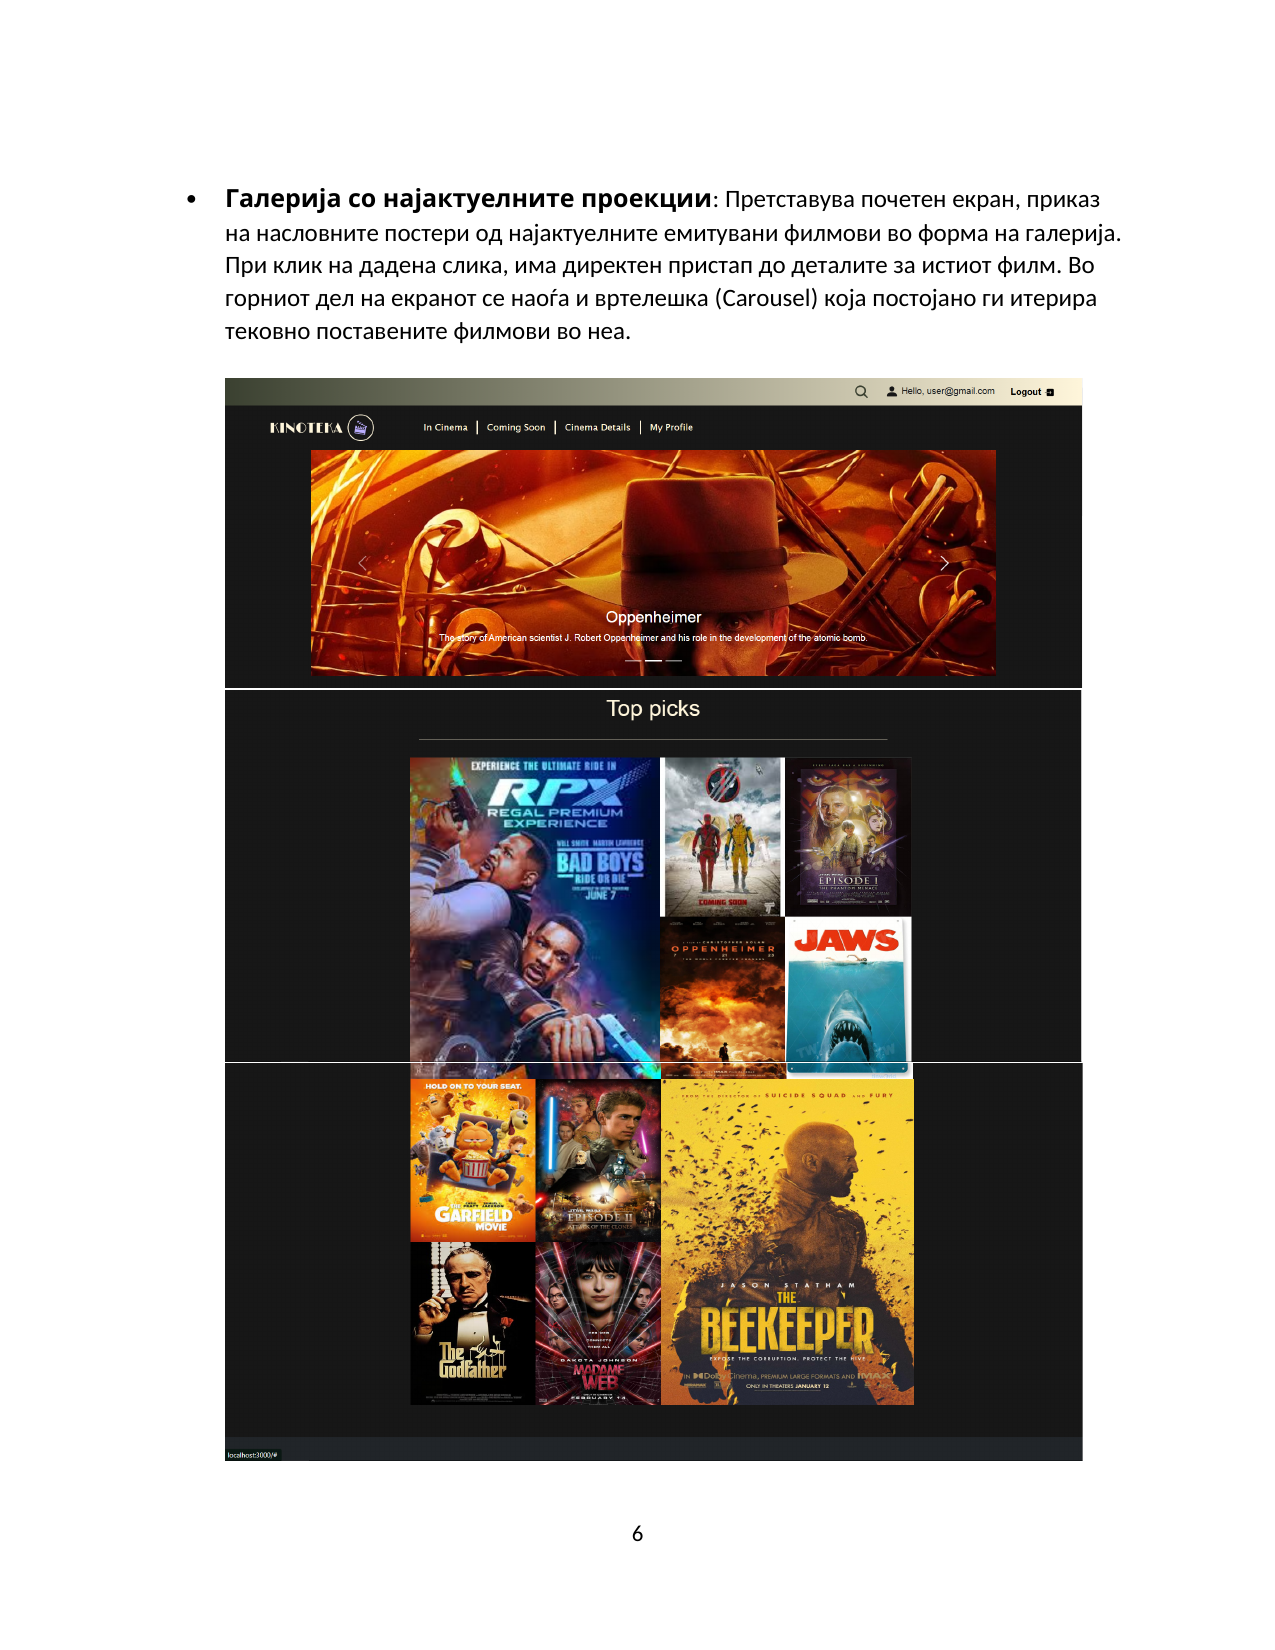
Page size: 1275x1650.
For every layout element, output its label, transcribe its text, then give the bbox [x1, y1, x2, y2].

picture [225, 378, 1083, 688]
picture [225, 690, 1082, 1062]
picture [225, 1063, 1083, 1461]
list Галерија со најактуелните проекции: Претставува почетен екран, приказ на насловните постери од најактуелните емитувани филмови во форма на галерија. При клик на дадена слика, има директен пристап до деталите за истиот филм. Во горниот дел на екранот се наоѓа и вртелешка (Carousel) која постојано ги итерира тековно поставените филмови во неа. [187, 180, 1125, 346]
